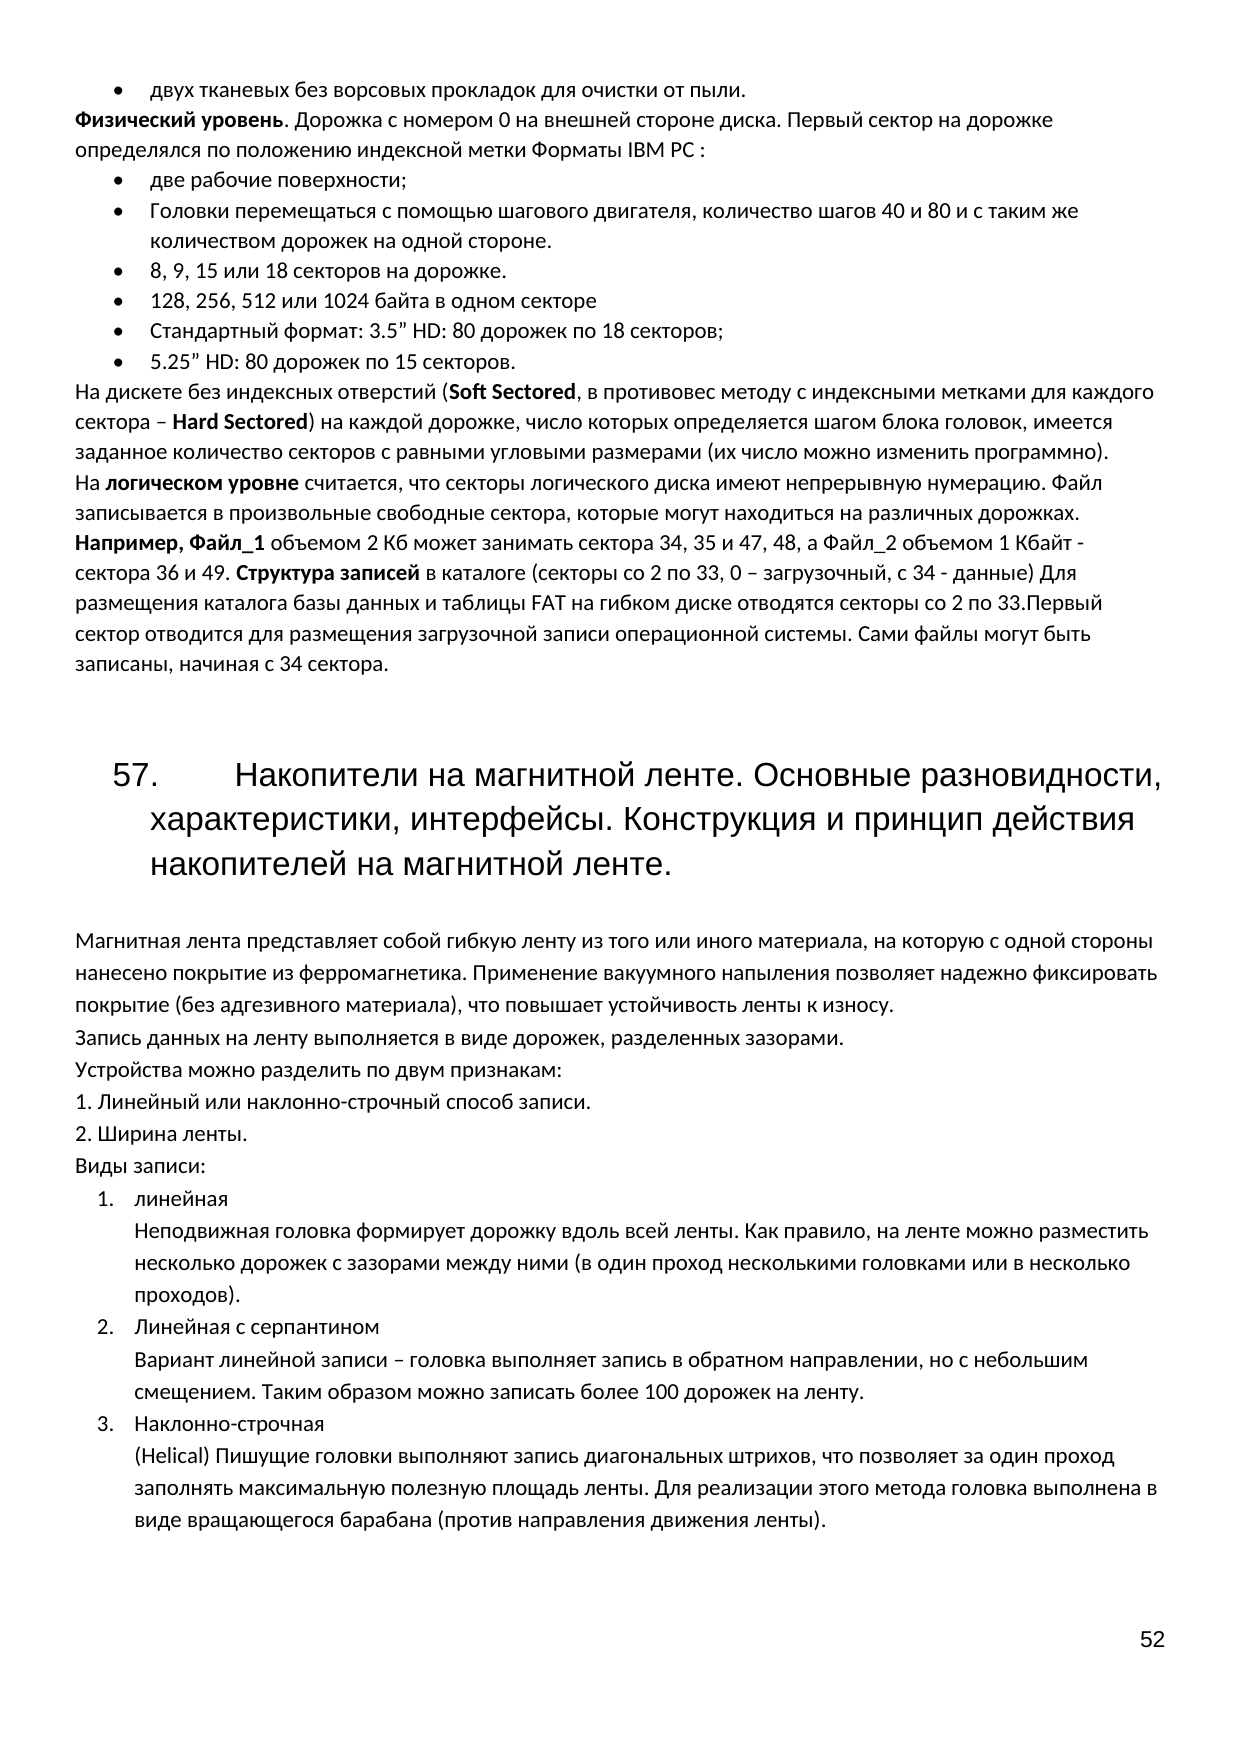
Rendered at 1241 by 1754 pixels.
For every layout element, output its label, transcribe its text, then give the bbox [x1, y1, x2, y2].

list двух тканевых без ворсовых прокладок для очистки от пыли. [112, 75, 1165, 103]
list Линейная с серпантином Вариант линейной записи – головка выполняет запись в обратном направлении, но с небольшим смещением. Таким образом можно записать более 100 дорожек на ленту. [97, 1312, 1165, 1405]
list две рабочие поверхности; [112, 166, 1165, 194]
text На дискете без индексных отверстий (Soft Sectored, в противовес методу с индексными метками для каждого сектора – Hard Sectored) на каждой дорожке, число которых определяется шагом блока головок, имеется заданное количество секторов с равными угловыми размерами (их число можно изменить программно). [75, 377, 1165, 466]
text Виды записи: [75, 1152, 1165, 1179]
list 128, 256, 512 или 1024 байта в одном секторе [112, 286, 1165, 314]
text Магнитная лента представляет собой гибкую ленту из того или иного материала, на которую с одной стороны нанесено покрытие из ферромагнетика. Применение вакуумного напыления позволяет надежно фиксировать покрытие (без адгезивного материала), что повышает устойчивость ленты к износу. [75, 926, 1165, 1019]
text 1. Линейный или наклонно-строчный способ записи. [75, 1087, 1165, 1115]
list Наклонно-строчная [97, 1409, 1165, 1437]
list 5.25” HD: 80 дорожек по 15 секторов. [112, 347, 1165, 375]
subtitle Накопители на магнитной ленте. Основные разновидности, характеристики, интерфейсы. Конструкция и принцип действия накопителей на магнитной ленте. [112, 755, 1165, 882]
list линейная Неподвижная головка формирует дорожку вдоль всей ленты. Как правило, на ленте можно разместить несколько дорожек с зазорами между ними (в один проход несколькими головками или в несколько проходов). [97, 1184, 1165, 1308]
text Физический уровень. Дорожка с номером 0 на внешней стороне диска. Первый сектор на дорожке определялся по положению индексной метки Форматы IBM PC : [75, 105, 1165, 163]
list 8, 9, 15 или 18 секторов на дорожке. [112, 256, 1165, 284]
text 2. Ширина ленты. [75, 1119, 1165, 1147]
text На логическом уровне считается, что секторы логического диска имеют непрерывную нумерацию. Файл записывается в произвольные свободные сектора, которые могут находиться на различных дорожках. Например, Файл_1 объемом 2 Кб может занимать сектора 34, 35 и 47, 48, а Файл_2 объемом 1 Кбайт - сектора 36 и 49. Структура записей в каталоге (секторы со 2 по 33, 0 – загрузочный, с 34 - данные) Для размещения каталога базы данных и таблицы FAT на гибком диске отводятся секторы со 2 по 33.Первый сектор отводится для размещения загрузочной записи операционной системы. Сами файлы могут быть записаны, начиная с 34 сектора. [75, 468, 1165, 677]
list (Helical) Пишущие головки выполняют запись диагональных штрихов, что позволяет за один проход заполнять максимальную полезную площадь ленты. Для реализации этого метода головка выполнена в виде вращающегося барабана (против направления движения ленты). [134, 1441, 1165, 1534]
text Запись данных на ленту выполняется в виде дорожек, разделенных зазорами. [75, 1023, 1165, 1051]
list Стандартный формат: 3.5” HD: 80 дорожек по 18 секторов; [112, 317, 1165, 345]
list Головки перемещаться с помощью шагового двигателя, количество шагов 40 и 80 и с таким же количеством дорожек на одной стороне. [112, 196, 1165, 254]
text Устройства можно разделить по двум признакам: [75, 1055, 1165, 1083]
